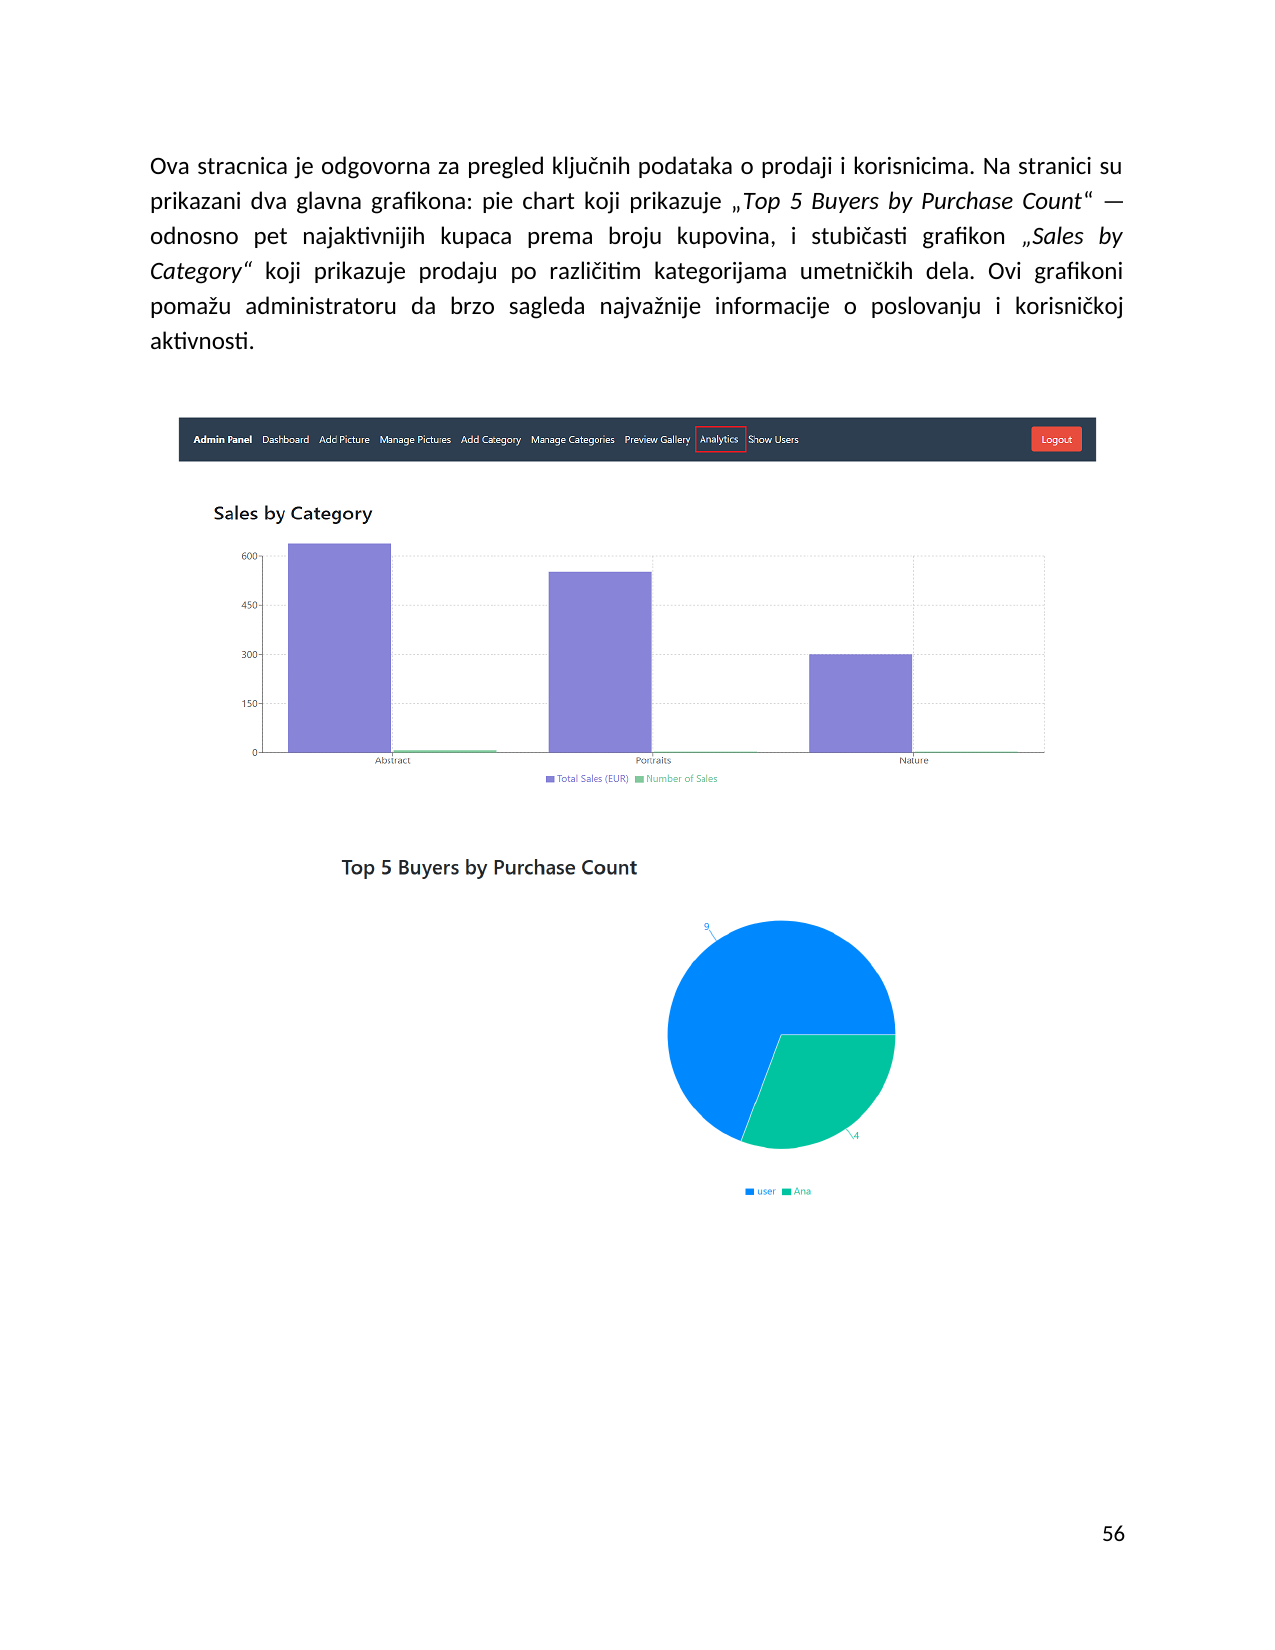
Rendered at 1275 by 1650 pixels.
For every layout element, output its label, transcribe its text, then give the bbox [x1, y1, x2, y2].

text Ova stracnica je odgovorna za pregled ključnih podataka o prodaji i korisnicima. Na stranici su prikazani dva glavna grafikona: pie chart koji prikazuje „Top 5 Buyers by Purchase Count“ — odnosno pet najaktivnijih kupaca prema broju kupovina, i stubičasti grafikon „Sales by Category“ koji prikazuje prodaju po različitim kategorijama umetničkih dela. Ovi grafikoni pomažu administratoru da brzo sagleda najvažnije informacije o poslovanju i korisničkoj aktivnosti. [150, 150, 1125, 388]
picture [178, 416, 1097, 812]
picture [336, 840, 939, 1225]
